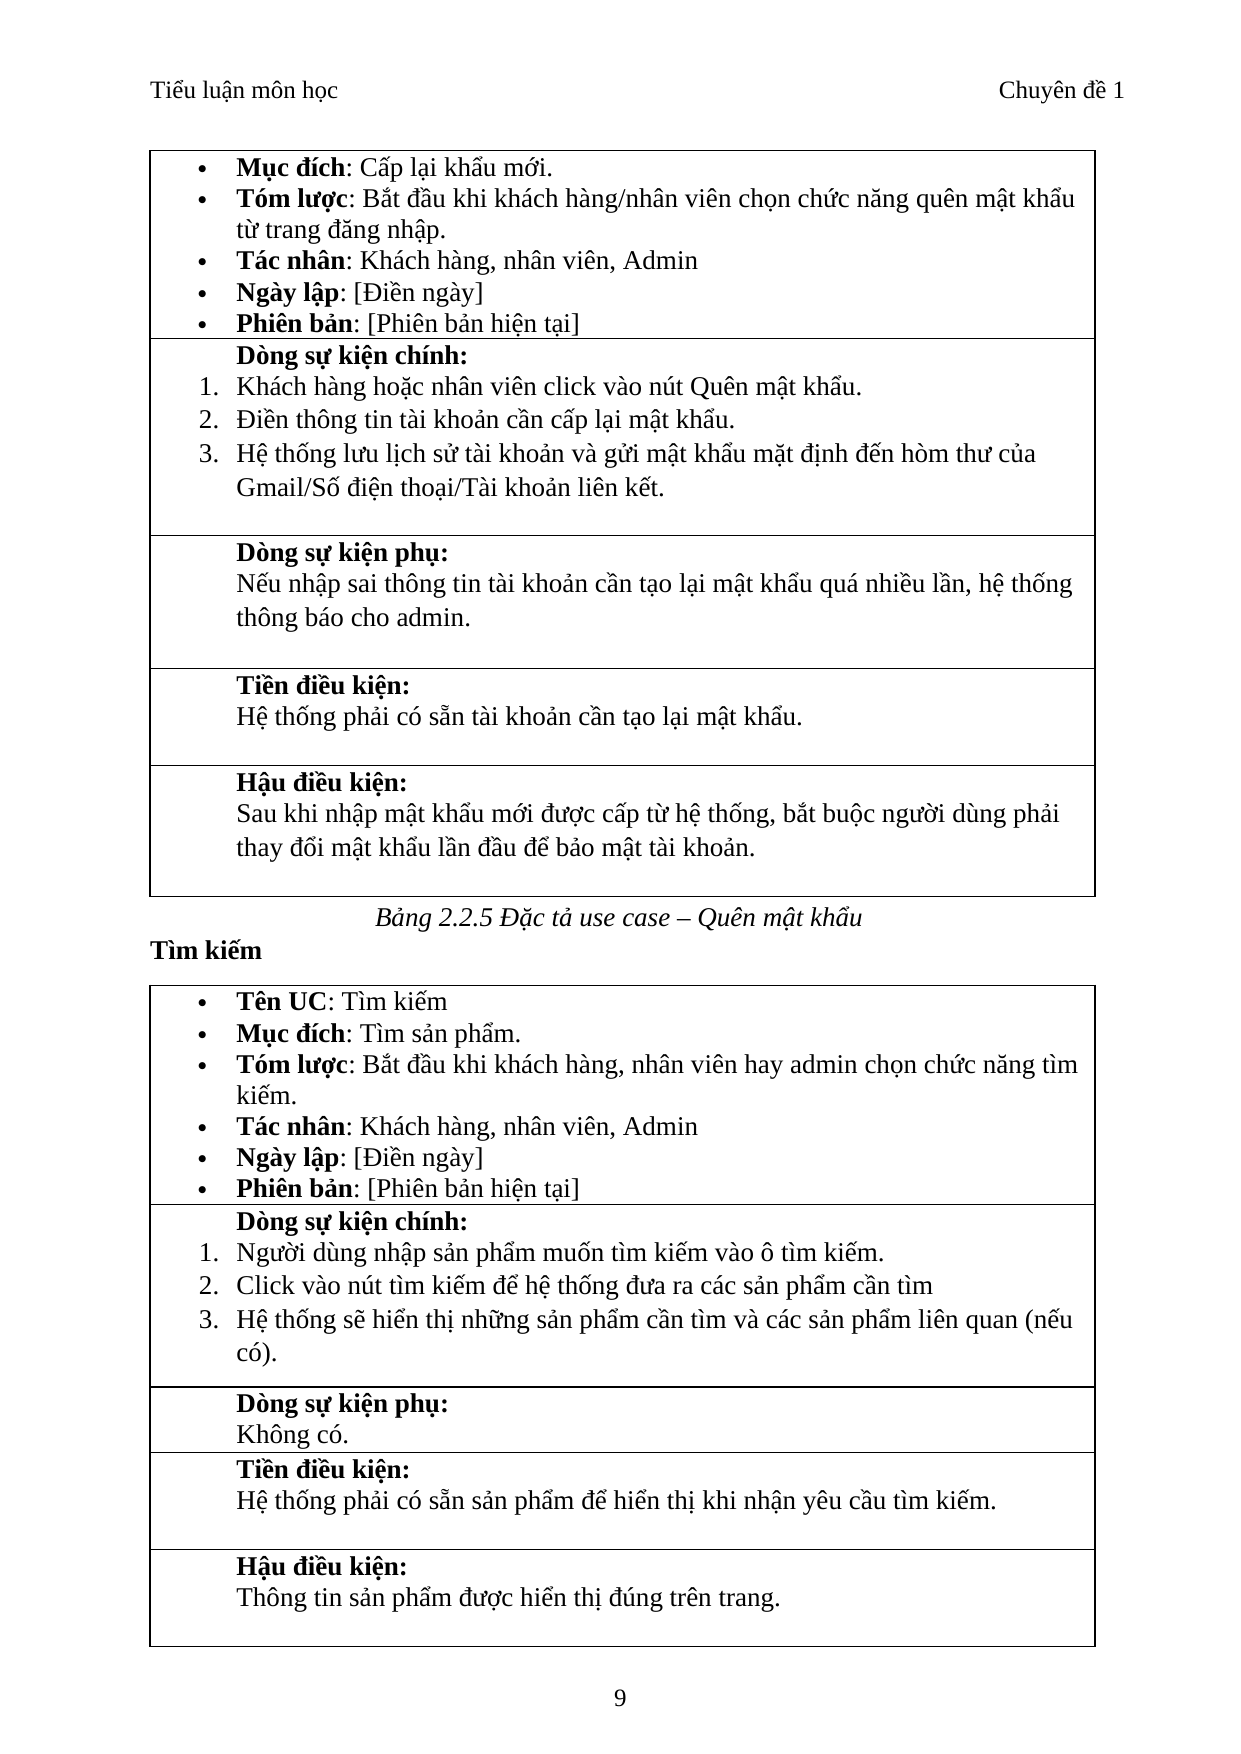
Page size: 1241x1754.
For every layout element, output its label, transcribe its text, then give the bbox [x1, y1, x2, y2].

subtitle Bảng 2.2.5 Đặc tả use case – Quên mật khẩu [150, 901, 1090, 932]
table_cell Dòng sự kiện chính: Người dùng nhập sản phẩm muốn tìm kiếm vào ô tìm kiếm. Click vào nút tìm kiếm để hệ thống đưa ra các sản phẩm cần tìm Hệ thống sẽ hiển thị những sản phẩm cần tìm và các sản phẩm liên quan (nếu có). [151, 1205, 1094, 1386]
table_cell Tiền điều kiện: Hệ thống phải có sẵn tài khoản cần tạo lại mật khẩu. [151, 669, 1094, 765]
table_cell Dòng sự kiện phụ: Nếu nhập sai thông tin tài khoản cần tạo lại mật khẩu quá nhiều lần, hệ thống thông báo cho admin. [151, 536, 1094, 668]
table_header Tên UC: Tìm kiếm Mục đích: Tìm sản phẩm. Tóm lược: Bắt đầu khi khách hàng, nhân viên hay admin chọn chức năng tìm kiếm. Tác nhân: Khách hàng, nhân viên, Admin Ngày lập: [Điền ngày] Phiên bản: [Phiên bản hiện tại] [151, 986, 1094, 1203]
table_cell Tiền điều kiện: Hệ thống phải có sẵn sản phẩm để hiển thị khi nhận yêu cầu tìm kiếm. [151, 1453, 1094, 1549]
text Tìm kiếm [150, 934, 1090, 965]
table_cell Dòng sự kiện chính: Khách hàng hoặc nhân viên click vào nút Quên mật khẩu. Điền thông tin tài khoản cần cấp lại mật khẩu. Hệ thống lưu lịch sử tài khoản và gửi mật khẩu mặt định đến hòm thư của Gmail/Số điện thoại/Tài khoản liên kết. [151, 339, 1094, 535]
table_cell Dòng sự kiện phụ: Không có. [151, 1388, 1094, 1452]
table_cell Hậu điều kiện: Thông tin sản phẩm được hiển thị đúng trên trang. [151, 1550, 1094, 1646]
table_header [151, 151, 1094, 338]
table_cell Hậu điều kiện: Sau khi nhập mật khẩu mới được cấp từ hệ thống, bắt buộc người dùng phải thay đổi mật khẩu lần đầu để bảo mật tài khoản. [151, 766, 1094, 896]
